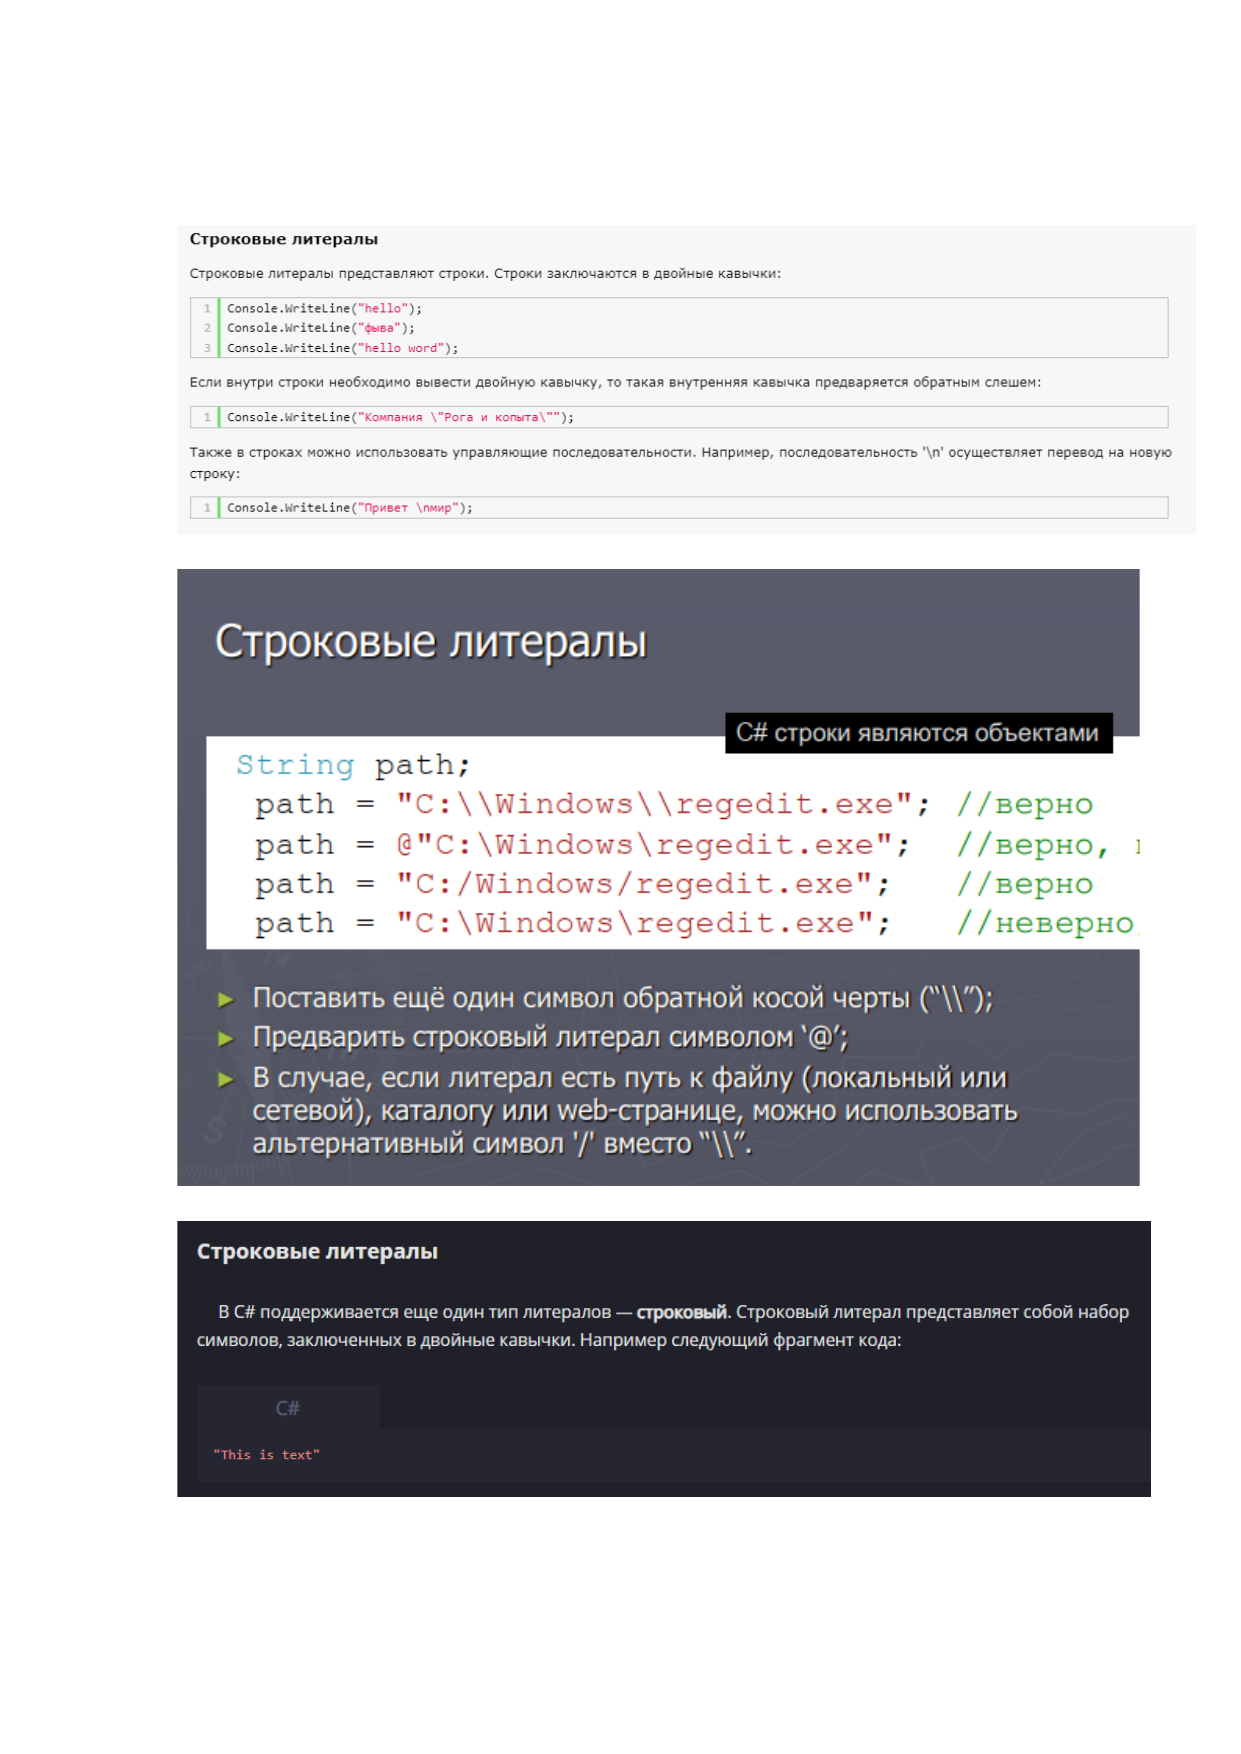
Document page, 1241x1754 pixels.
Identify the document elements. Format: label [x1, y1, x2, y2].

picture [177, 569, 1140, 1186]
picture [177, 1221, 1151, 1497]
picture [177, 225, 1196, 534]
